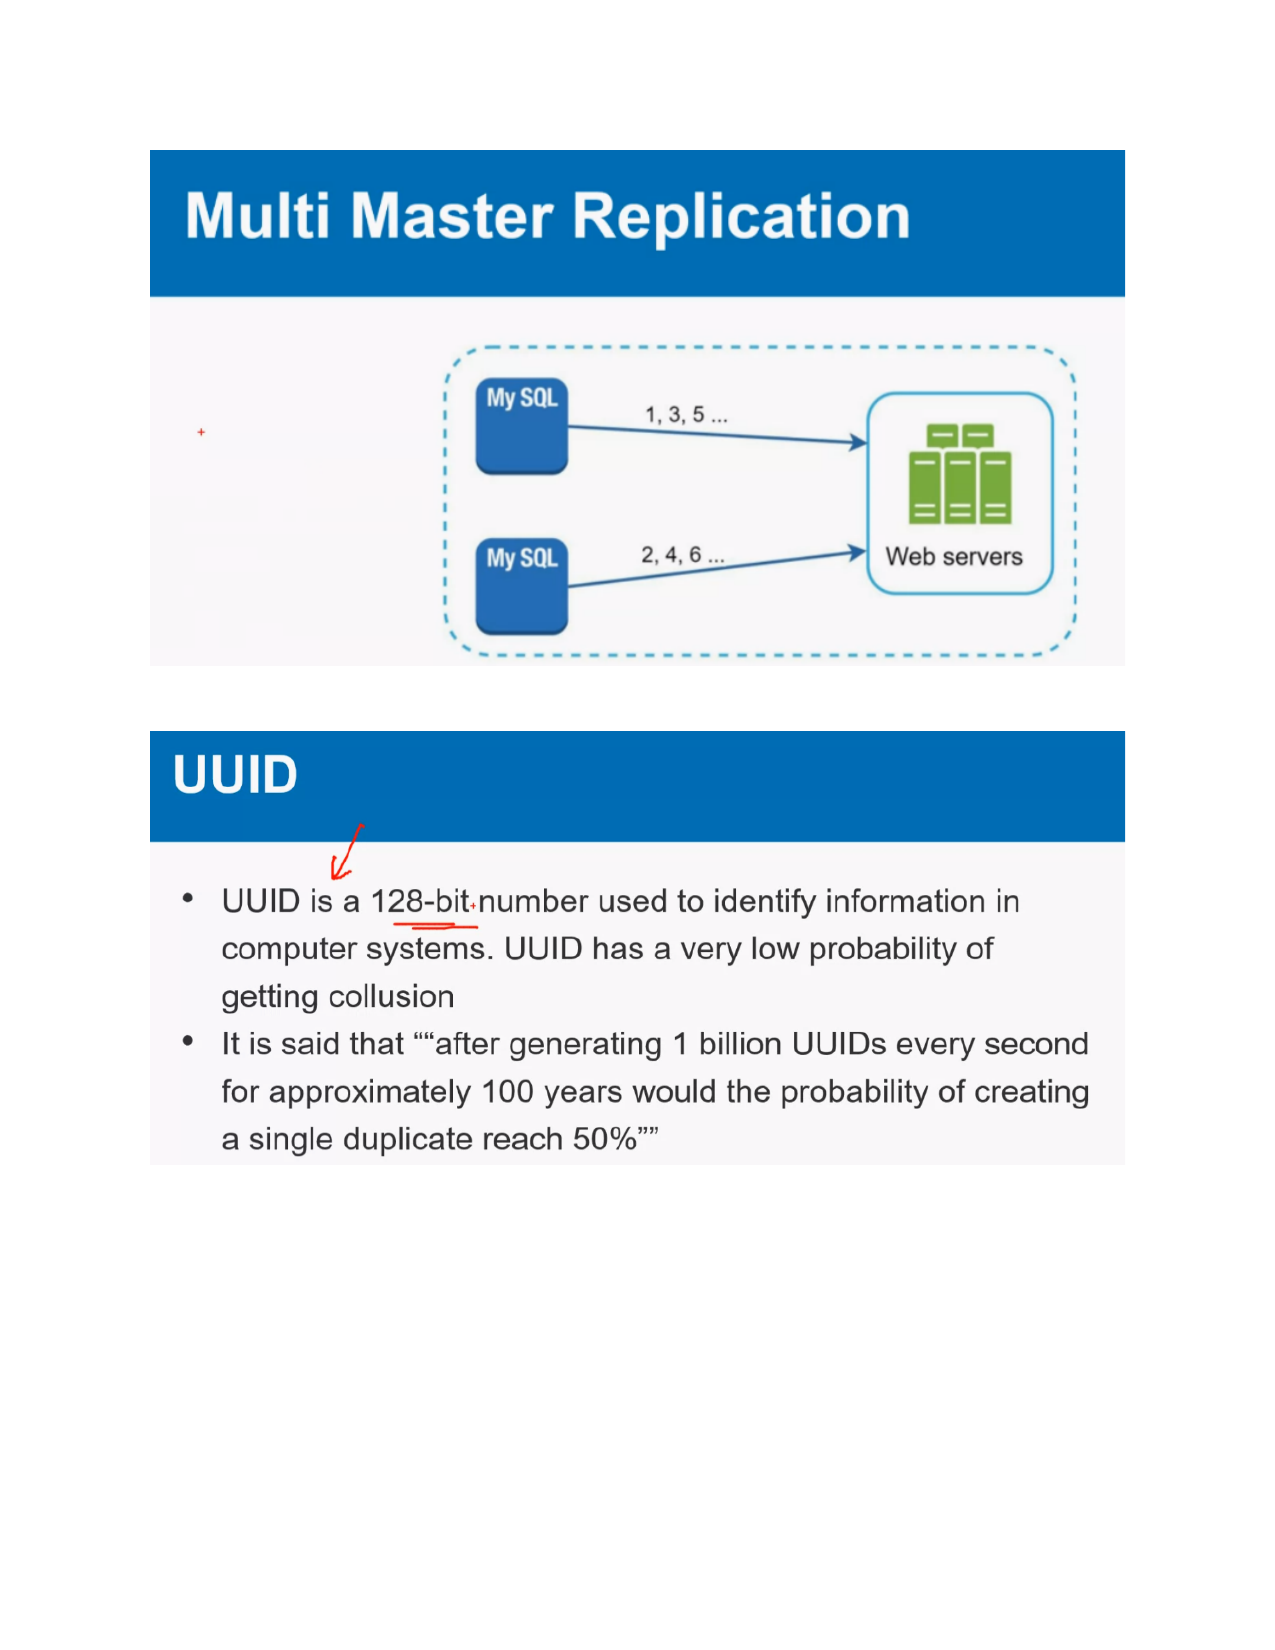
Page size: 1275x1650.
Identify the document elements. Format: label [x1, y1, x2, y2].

picture [150, 731, 1125, 1165]
picture [150, 150, 1125, 666]
